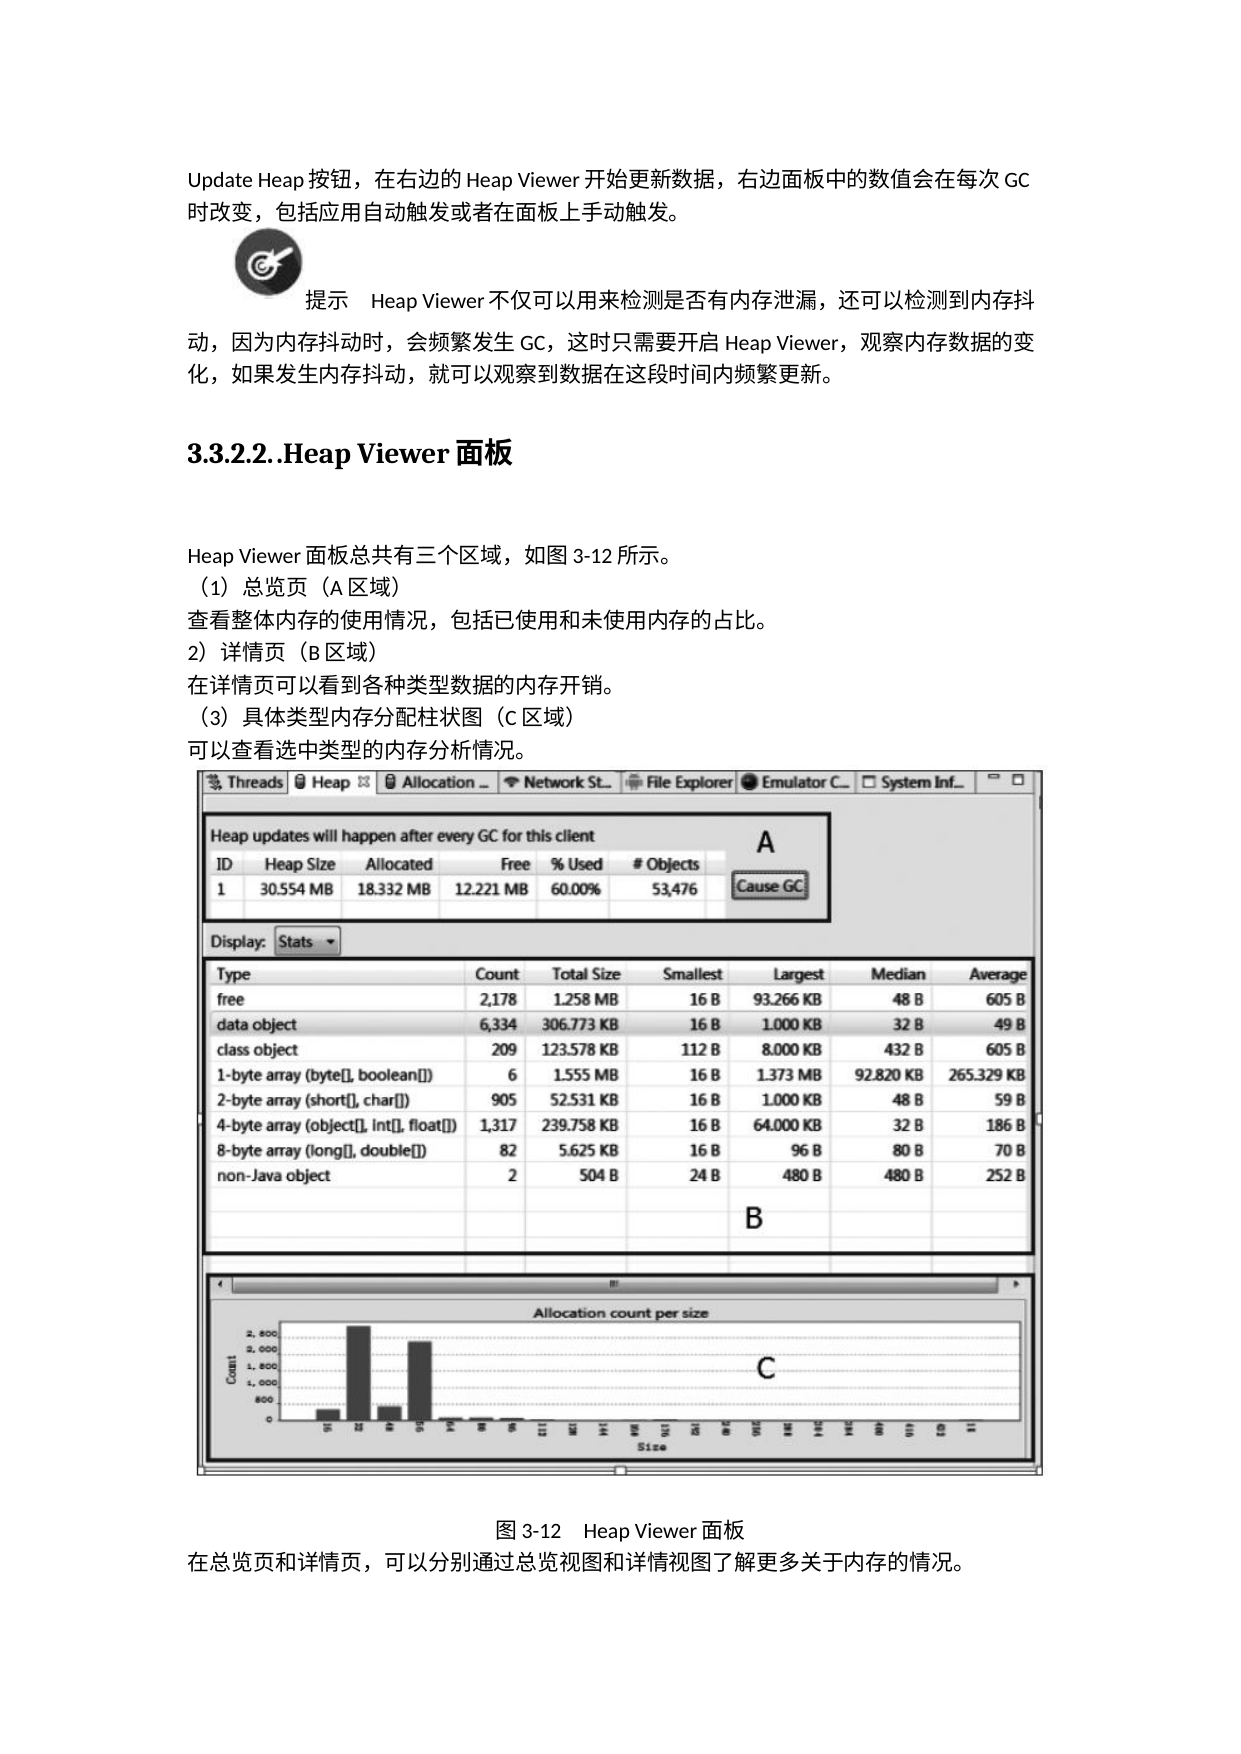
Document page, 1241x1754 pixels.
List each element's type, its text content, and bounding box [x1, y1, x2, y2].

subtitle .Heap Viewer面板 [187, 419, 1053, 484]
text 在总览页和详情页，可以分别通过总览视图和详情视图了解更多关于内存的情况。 [187, 1545, 1053, 1577]
text 提示 Heap Viewer不仅可以用来检测是否有内存泄漏，还可以检测到内存抖动，因为内存抖动时，会频繁发生GC，这时只需要开启Heap Viewer，观察内存数据的变化，如果发生内存抖动，就可以观察到数据在这段时间内频繁更新。 [187, 227, 1053, 389]
picture [231, 227, 306, 299]
text 2）详情页（B区域） [187, 635, 1053, 667]
text 图3-12 Heap Viewer面板 [187, 1512, 1053, 1545]
picture [187, 765, 1053, 1482]
text Heap Viewer面板总共有三个区域，如图3-12所示。 [187, 537, 1053, 570]
text 查看整体内存的使用情况，包括已使用和未使用内存的占比。 [187, 602, 1053, 635]
text （3）具体类型内存分配柱状图（C区域） [187, 700, 1053, 732]
text 在详情页可以看到各种类型数据的内存开销。 [187, 667, 1053, 700]
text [187, 162, 1053, 227]
text 可以查看选中类型的内存分析情况。 [187, 732, 1053, 765]
text （1）总览页（A区域） [187, 570, 1053, 602]
